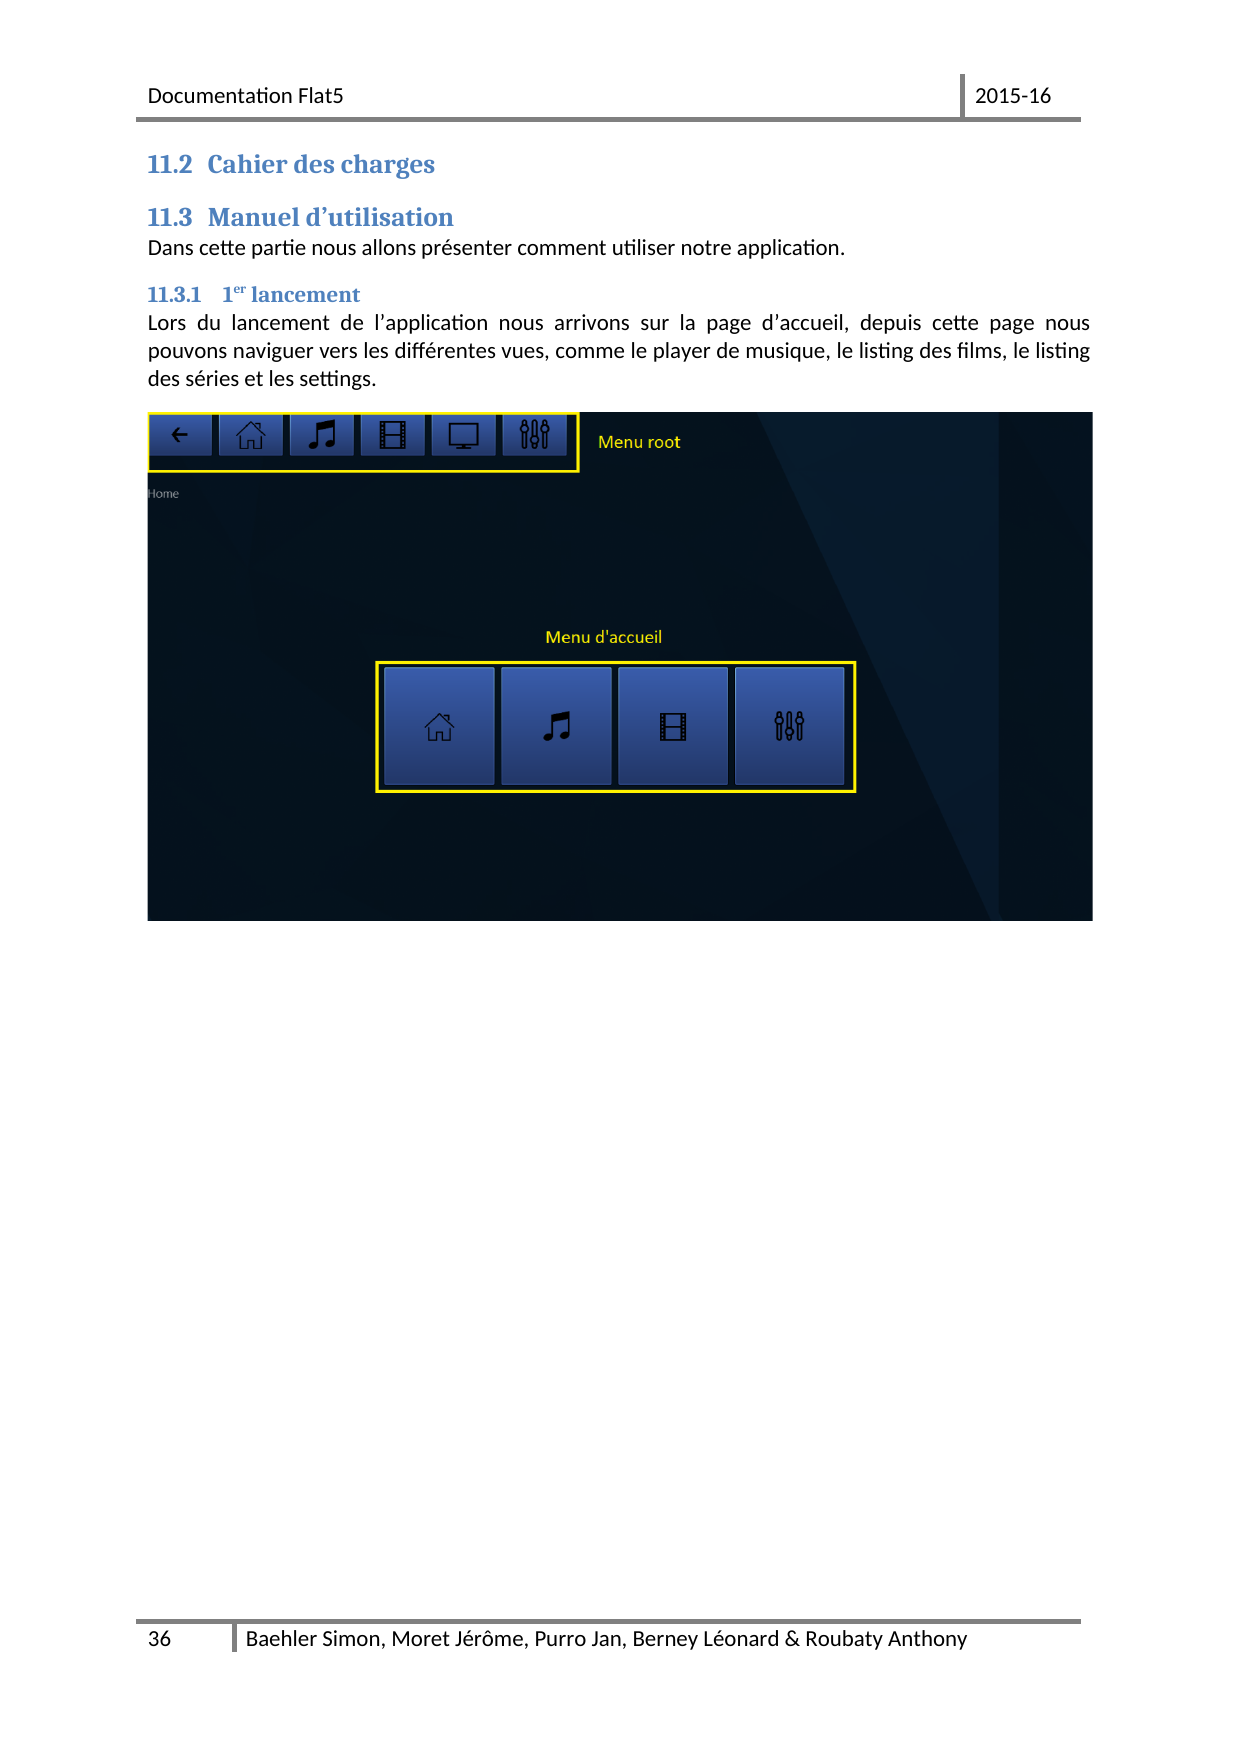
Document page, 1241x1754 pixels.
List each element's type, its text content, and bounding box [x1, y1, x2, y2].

text Dans cette partie nous allons présenter comment utiliser notre application. [148, 233, 1092, 261]
subtitle Manuel d’utilisation [148, 202, 1092, 233]
picture [147, 412, 1093, 921]
subtitle 1er lancement [148, 282, 1092, 308]
text Lors du lancement de l’application nous arrivons sur la page d’accueil, depuis cette page nous pouvons naviguer vers les différentes vues, comme le player de musique, le listing des films, le listing des séries et les settings. [148, 308, 1092, 392]
subtitle Cahier des charges [148, 149, 1092, 181]
